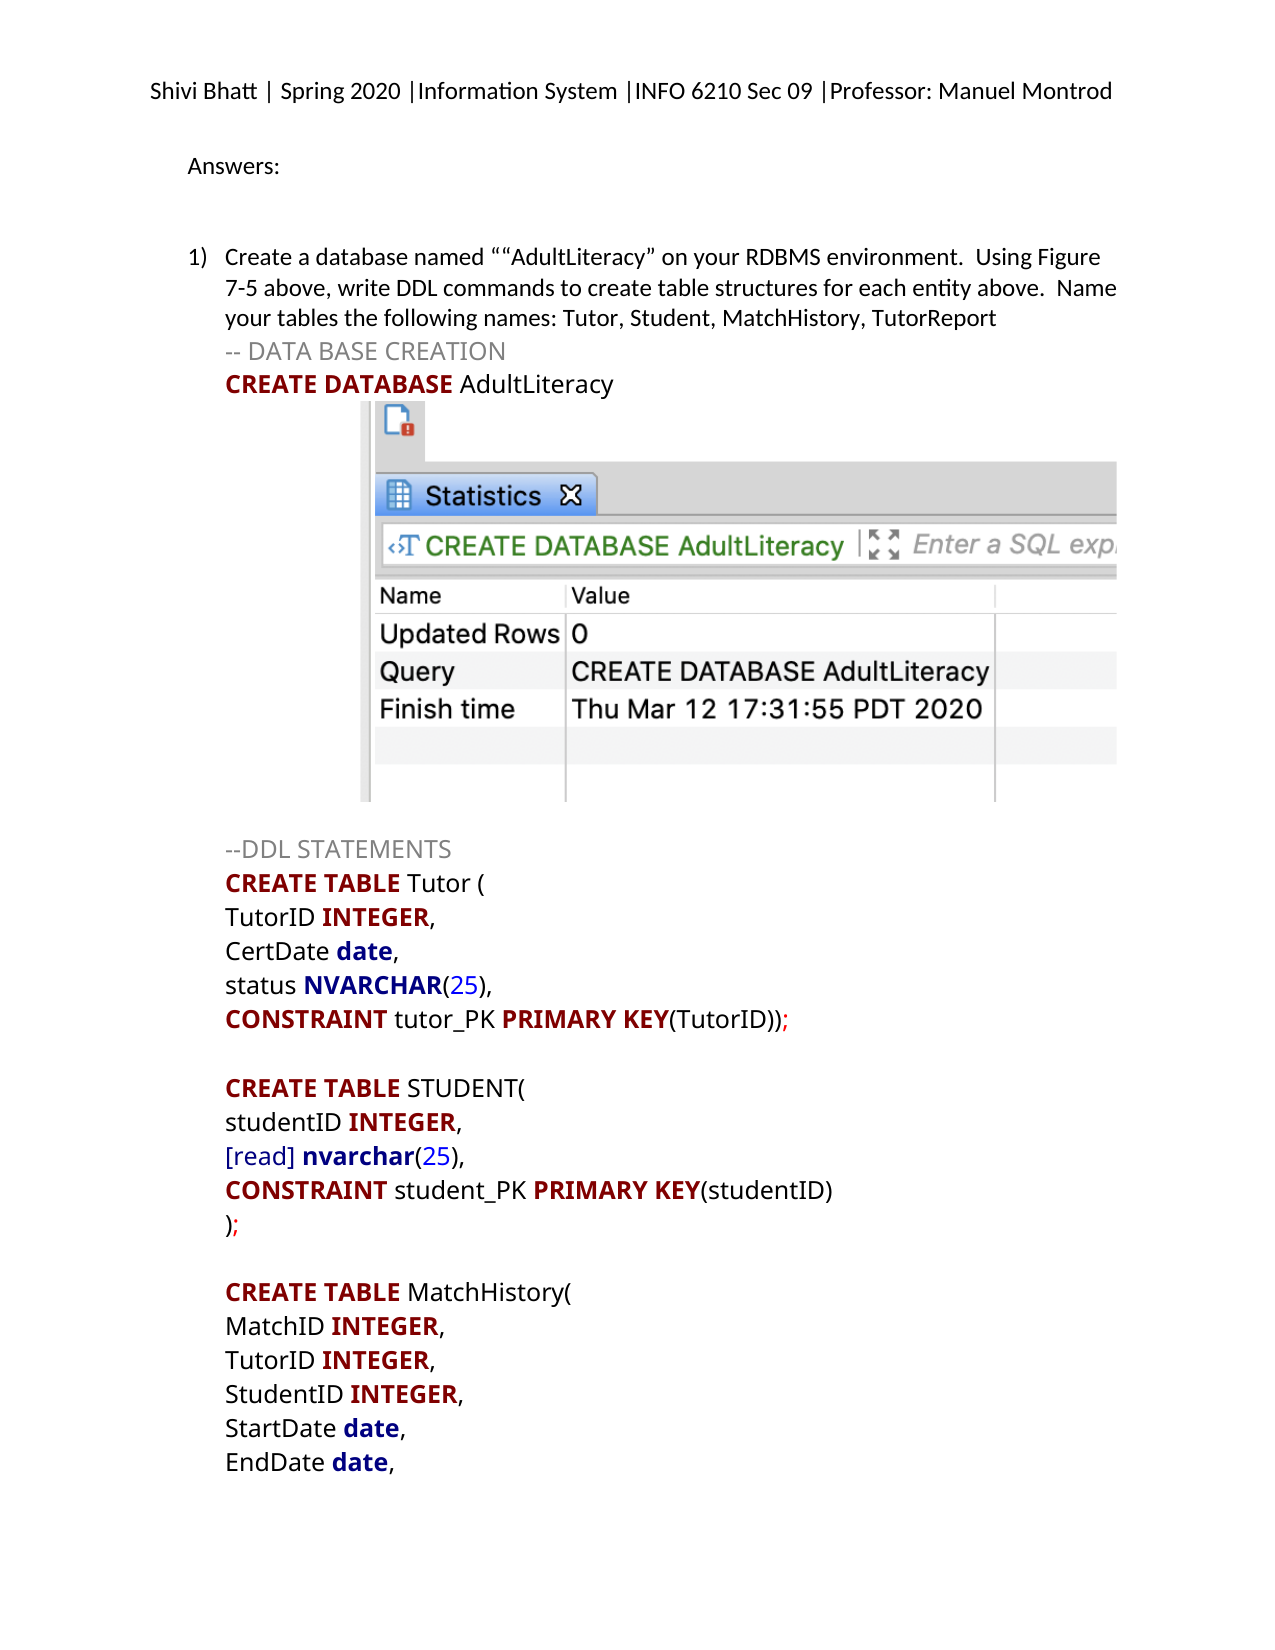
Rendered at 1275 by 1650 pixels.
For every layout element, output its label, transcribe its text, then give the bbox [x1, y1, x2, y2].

text studentID INTEGER, [225, 1104, 1125, 1138]
text EndDate date, [225, 1445, 1125, 1479]
text StudentID INTEGER, [225, 1377, 1125, 1411]
text MatchID INTEGER, [225, 1309, 1125, 1343]
text Answers: [187, 150, 1125, 181]
list -- DATA BASE CREATION [225, 333, 1125, 367]
text CertDate date, [225, 934, 1125, 968]
text CREATE TABLE MatchHistory( [225, 1274, 1125, 1309]
text ); [225, 1206, 1125, 1241]
text StartDate date, [225, 1411, 1125, 1445]
text CONSTRAINT student_PK PRIMARY KEY(studentID) [225, 1172, 1125, 1206]
text TutorID INTEGER, [225, 1343, 1125, 1377]
text --DDL STATEMENTS [225, 832, 1125, 866]
text [read] nvarchar(25), [225, 1138, 1125, 1172]
list Create a database named ““AdultLiteracy” on your RDBMS environment. Using Figure 7-5 above, write DDL commands to create table structures for each entity above. Name your tables the following names: Tutor, Student, MatchHistory, TutorReport [187, 242, 1125, 333]
text CONSTRAINT tutor_PK PRIMARY KEY(TutorID)); [225, 1002, 1125, 1036]
list CREATE DATABASE AdultLiteracy [225, 367, 1125, 401]
text CREATE TABLE STUDENT( [225, 1070, 1125, 1104]
text CREATE TABLE Tutor ( [225, 866, 1125, 900]
text status NVARCHAR(25), [225, 968, 1125, 1002]
picture [225, 401, 1117, 802]
text TutorID INTEGER, [225, 900, 1125, 934]
